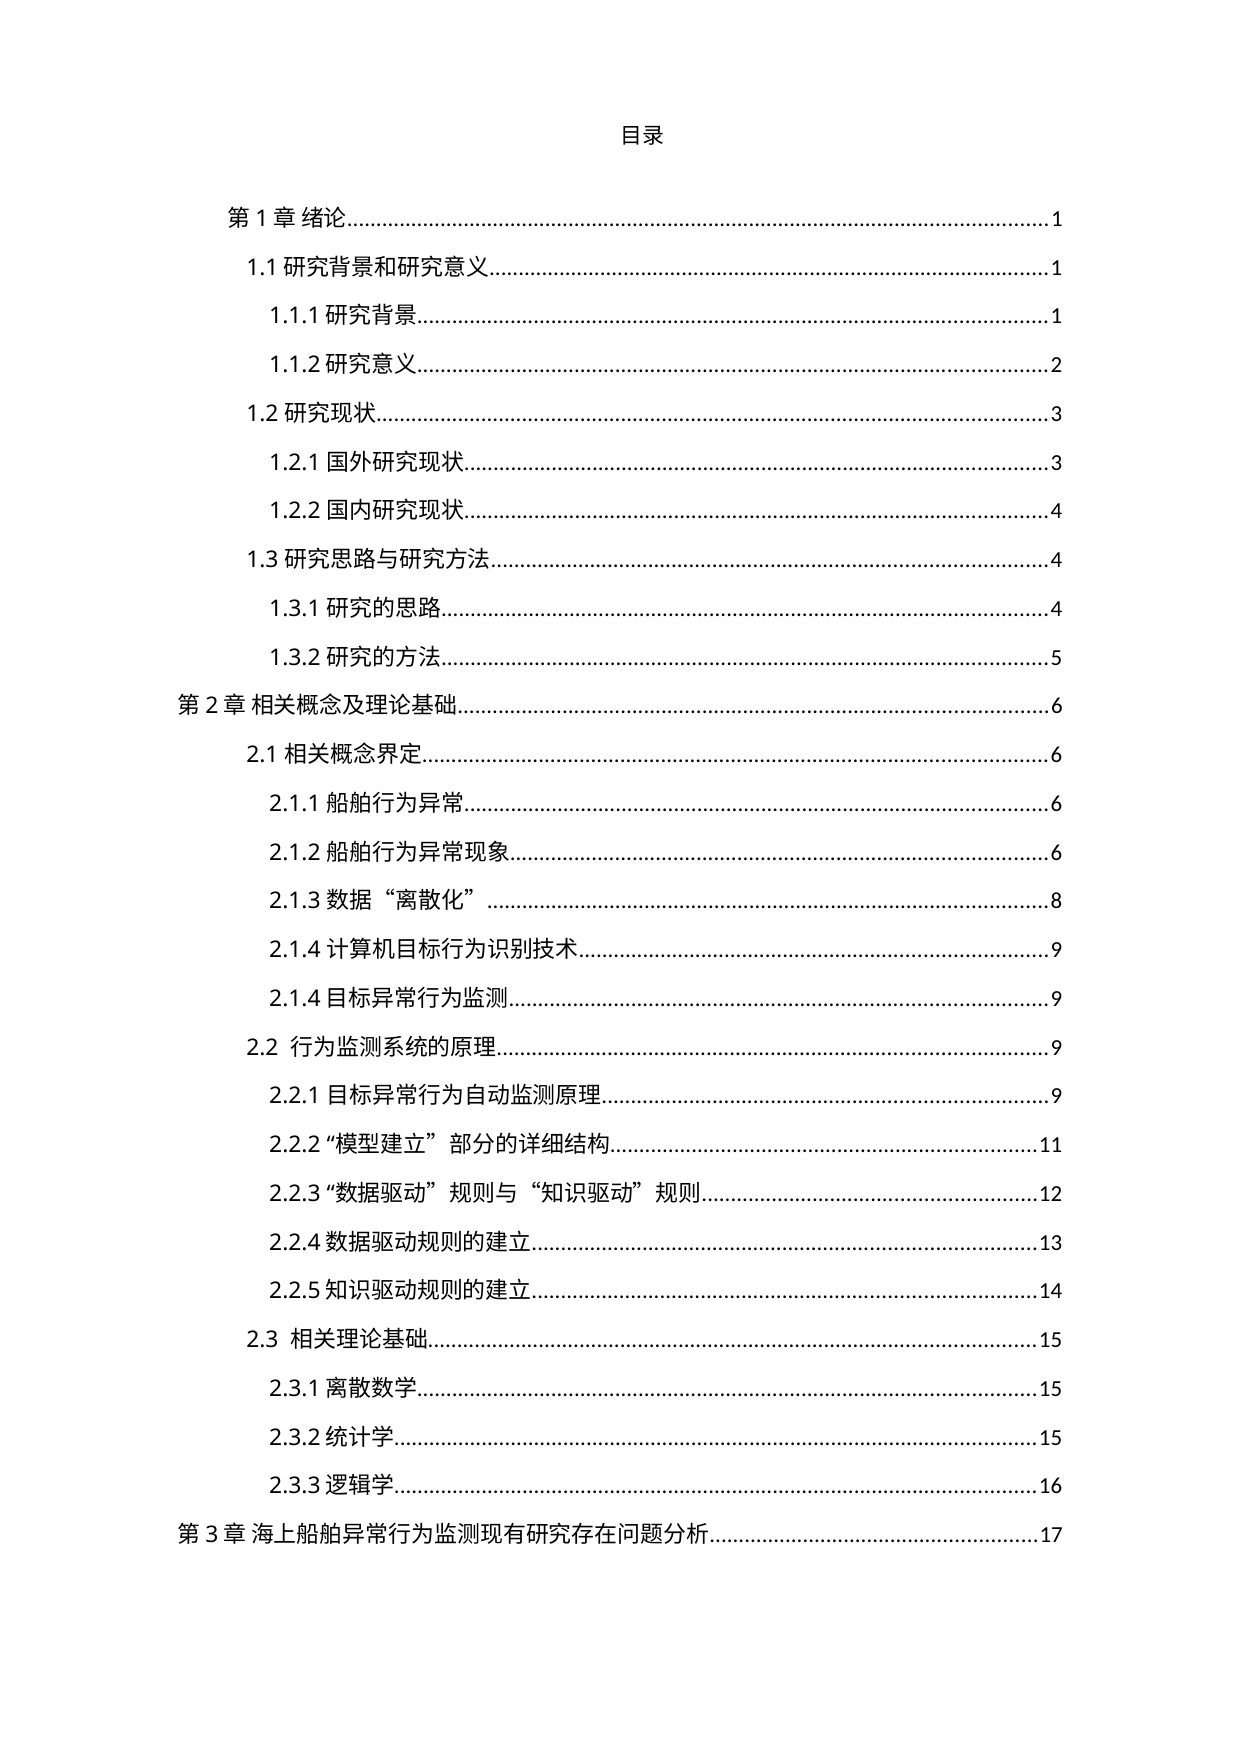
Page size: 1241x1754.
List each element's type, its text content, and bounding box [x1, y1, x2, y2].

text 2.3.3逻辑学 16 [223, 1467, 1063, 1501]
text 2.3 相关理论基础 15 [200, 1321, 1063, 1354]
text 2.2.3 “数据驱动”规则与“知识驱动”规则 12 [223, 1175, 1063, 1208]
text 第3章 海上船舶异常行为监测现有研究存在问题分析 17 [177, 1516, 1063, 1549]
text 2.1 相关概念界定 6 [200, 736, 1063, 769]
text 第1章 绪论 1 [177, 200, 1063, 233]
text 2.2.2 “模型建立”部分的详细结构 11 [223, 1126, 1063, 1159]
text 1.1.1研究背景 1 [223, 297, 1063, 331]
text 2.1.3 数据“离散化” 8 [223, 882, 1063, 916]
text 2.2.1 目标异常行为自动监测原理 9 [223, 1077, 1063, 1111]
text 1.3.1 研究的思路 4 [223, 590, 1063, 623]
text 2.1.1 船舶行为异常 6 [223, 785, 1063, 818]
text 2.1.4目标异常行为监测 9 [223, 980, 1063, 1013]
text 2.1.4 计算机目标行为识别技术 9 [223, 931, 1063, 964]
text 1.3 研究思路与研究方法 4 [200, 541, 1063, 574]
text 1.1.2研究意义 2 [223, 346, 1063, 379]
text 2.1.2 船舶行为异常现象 6 [223, 833, 1063, 867]
text 2.2.5知识驱动规则的建立 14 [223, 1272, 1063, 1306]
text 1.2.1 国外研究现状 3 [223, 443, 1063, 477]
text 1.2 研究现状 3 [200, 395, 1063, 428]
text 2.3.2统计学 15 [223, 1418, 1063, 1452]
text 2.3.1离散数学 15 [223, 1370, 1063, 1403]
text 第2章 相关概念及理论基础 6 [177, 687, 1063, 721]
text 2.2 行为监测系统的原理 9 [200, 1028, 1063, 1062]
text 2.2.4数据驱动规则的建立 13 [223, 1223, 1063, 1257]
text 1.3.2 研究的方法 5 [223, 638, 1063, 672]
text 1.1研究背景和研究意义 1 [200, 248, 1063, 282]
text 1.2.2 国内研究现状 4 [223, 492, 1063, 526]
